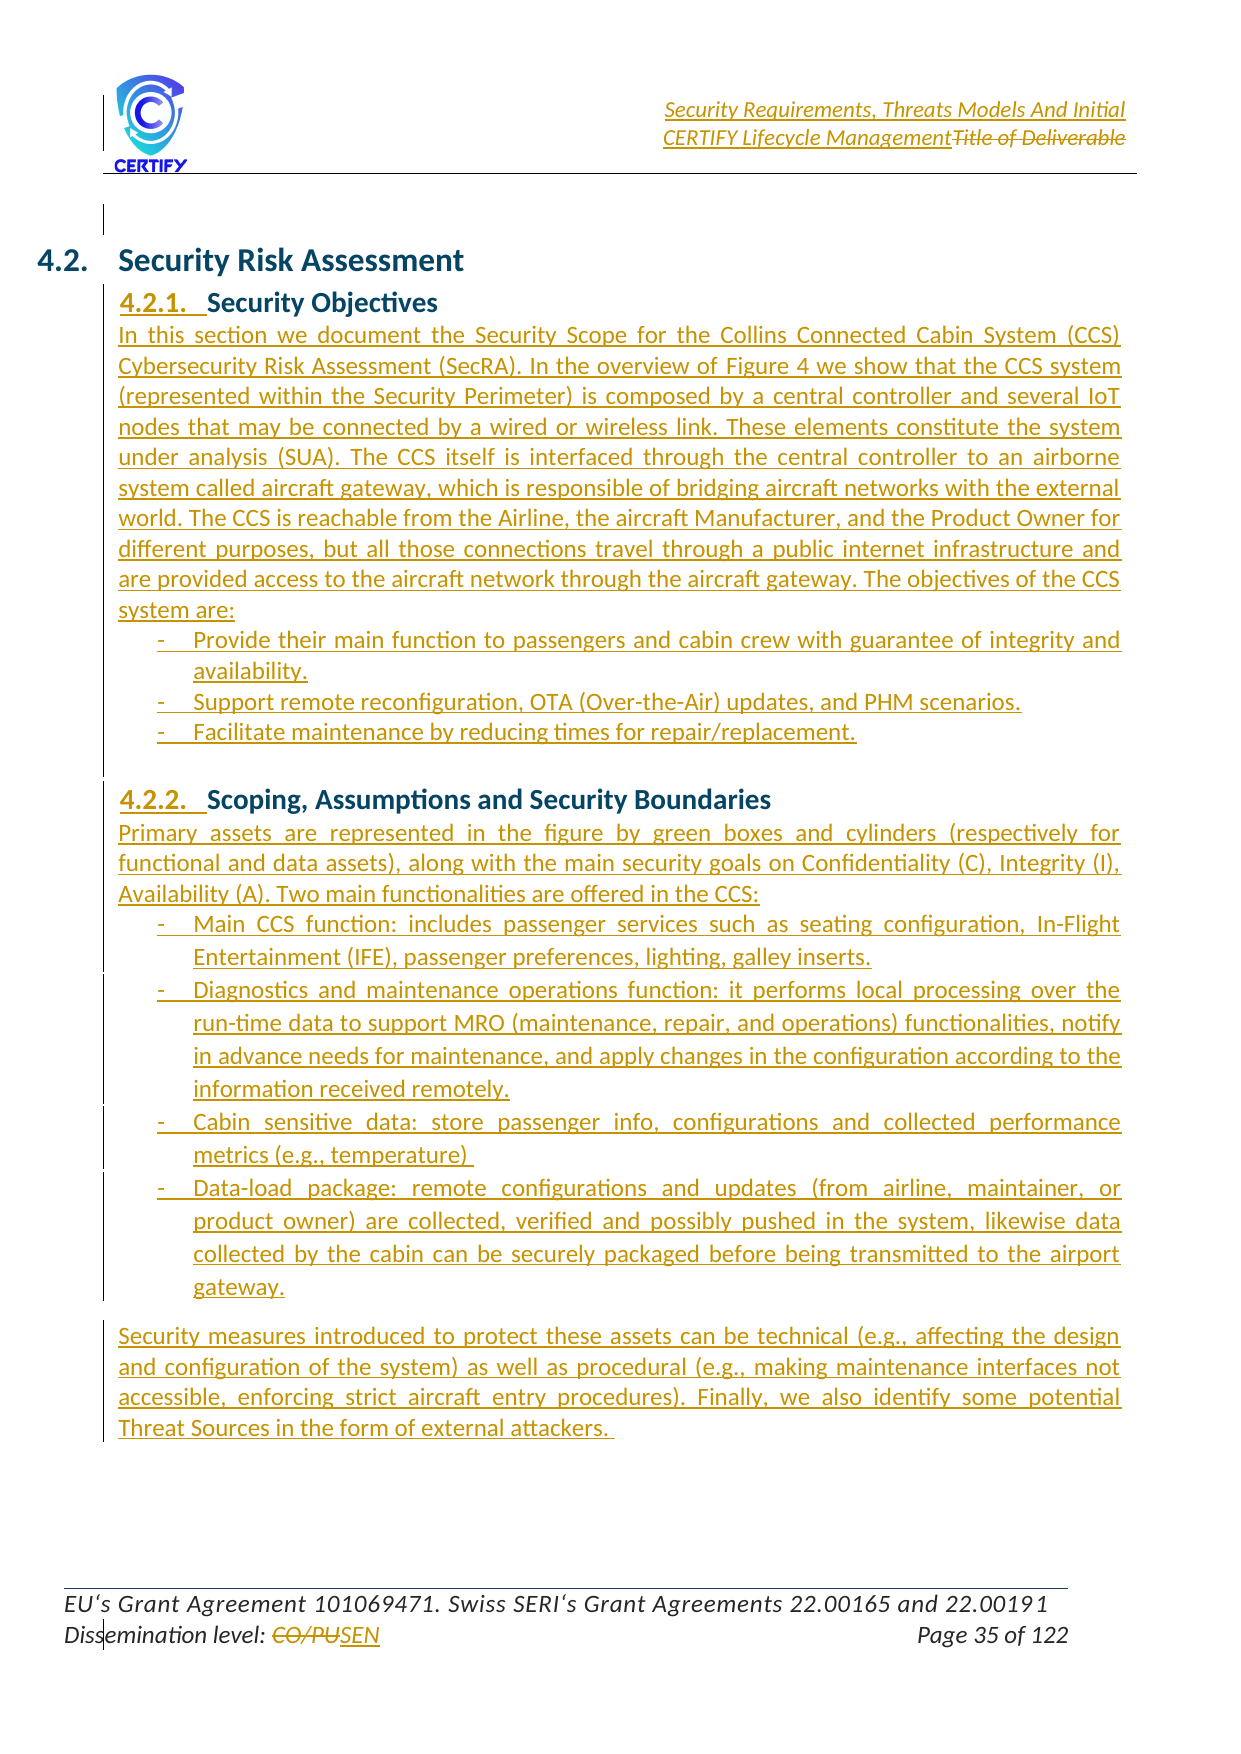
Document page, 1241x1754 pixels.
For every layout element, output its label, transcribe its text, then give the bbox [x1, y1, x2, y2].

subtitle Scoping, Assumptions and Security Boundaries [119, 781, 1122, 817]
subtitle Security Objectives [119, 284, 1122, 319]
subtitle Security Risk Assessment [37, 239, 1122, 279]
picture [114, 73, 188, 173]
